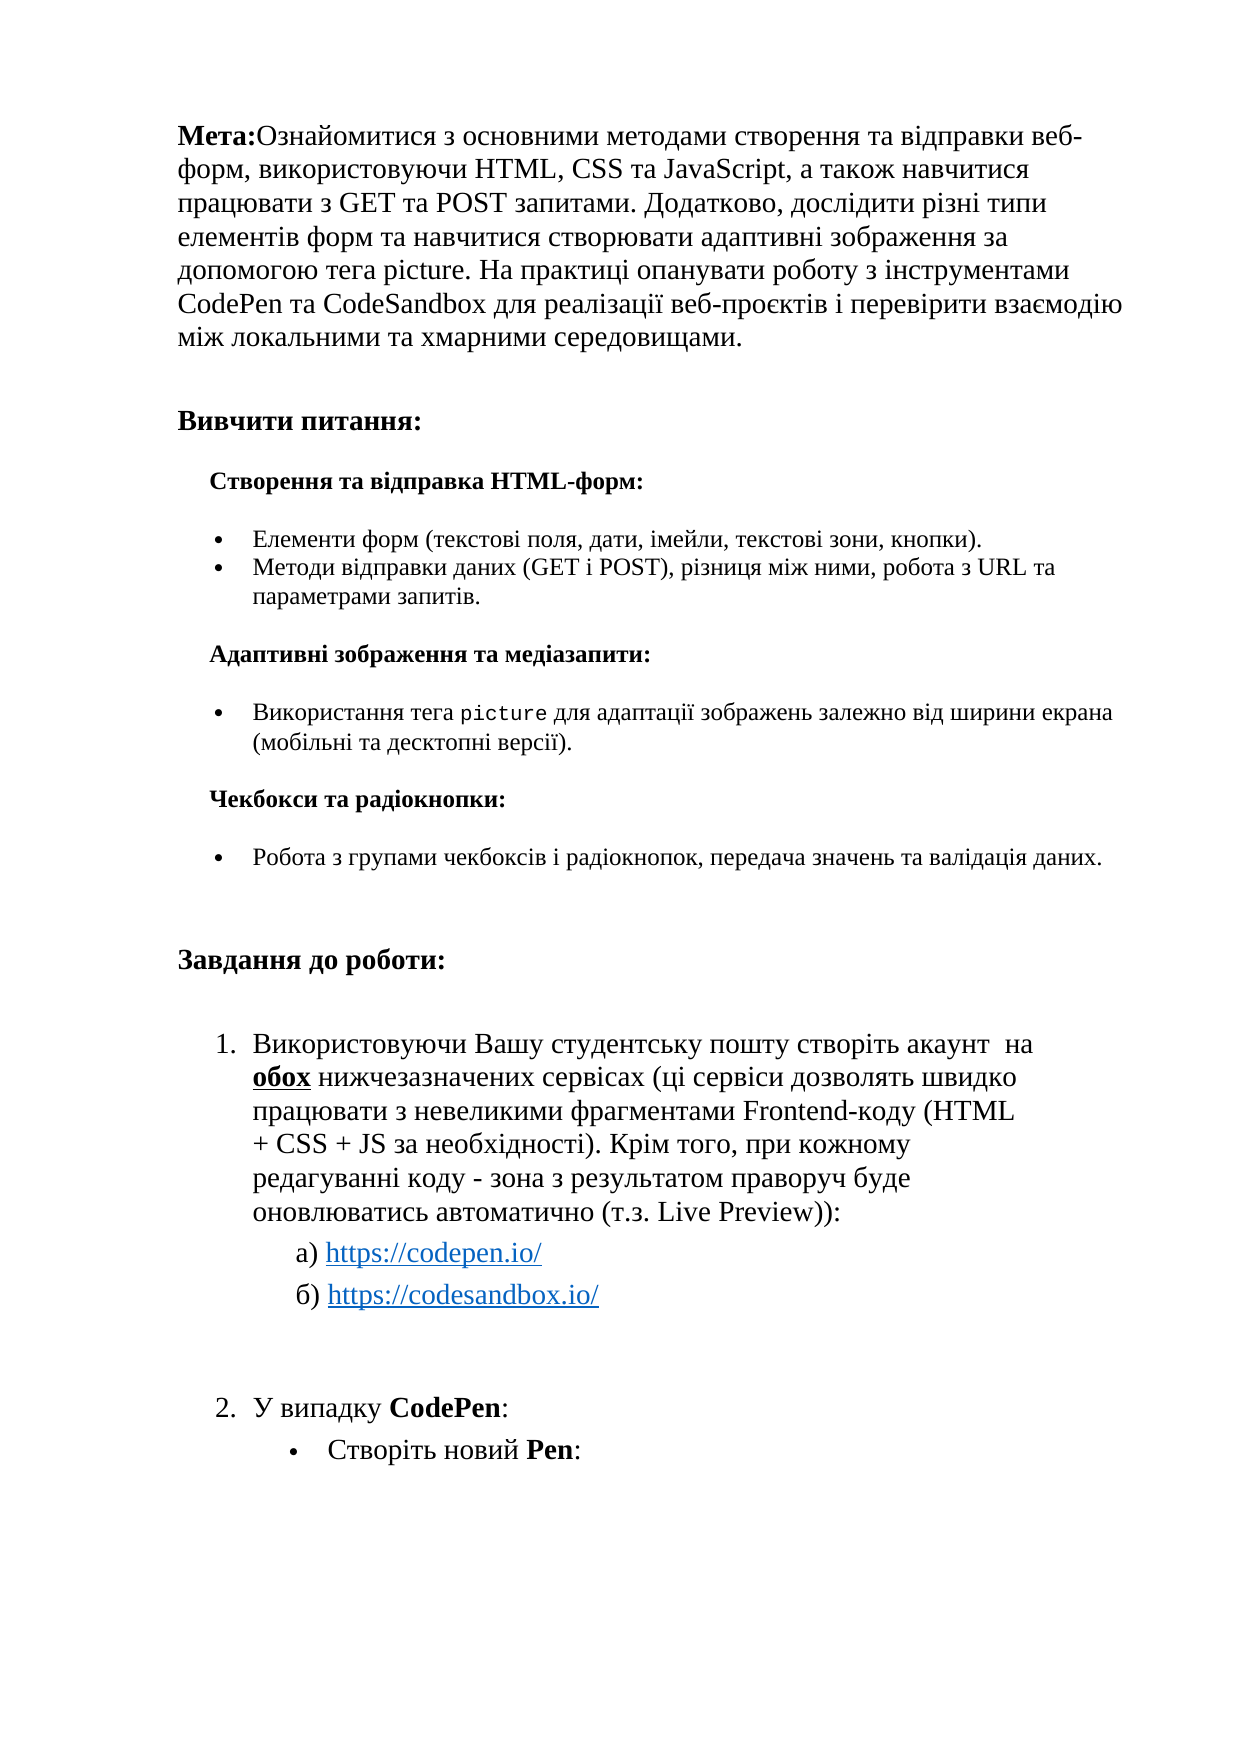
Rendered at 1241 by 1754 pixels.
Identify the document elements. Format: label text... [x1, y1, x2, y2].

text  Створення та відправка HTML-форм: [177, 466, 1152, 494]
text Вивчити питання: [177, 403, 1152, 437]
text Завдання до роботи: [177, 942, 1152, 976]
list Використання тега picture для адаптації зображень залежно від ширини екрана (мобільні та десктопні версії). [215, 697, 1152, 755]
text  Адаптивні зображення та медіазапити: [177, 639, 1152, 668]
text Мета:Ознайомитися з основними методами створення та відправки веб-форм, використовуючи HTML, CSS та JavaScript, а також навчитися працювати з GET та POST запитами. Додатково, дослідити різні типи елементів форм та навчитися створювати адаптивні зображення за допомогою тега picture. На практиці опанувати роботу з інструментами CodePen та CodeSandbox для реалізації веб-проєктів і перевірити взаємодію між локальними та хмарними середовищами. [177, 118, 1152, 353]
list Методи відправки даних (GET і POST), різниця між ними, робота з URL та параметрами запитів. [215, 552, 1152, 610]
list У випадку CodePen: [215, 1390, 1033, 1423]
list Cтворіть новий Pen: [290, 1432, 1033, 1465]
list Використовуючи Вашу студентську пошту створіть акаунт на обох нижчезазначених сервісах (ці сервіси дозволять швидко працювати з невеликими фрагментами Frontend-коду (HTML + CSS + JS за необхідності). Крім того, при кожному редагуванні коду - зона з результатом праворуч буде оновлюватись автоматично (т.з. Live Preview)): [215, 1026, 1033, 1227]
list Елементи форм (текстові поля, дати, імейли, текстові зони, кнопки). [215, 524, 1152, 552]
text а) https://codepen.io/ [295, 1236, 1033, 1269]
text б) https://codesandbox.io/ [295, 1277, 1033, 1311]
text  Чекбокси та радіокнопки: [177, 784, 1152, 813]
list Робота з групами чекбоксів і радіокнопок, передача значень та валідація даних. [215, 842, 1152, 871]
